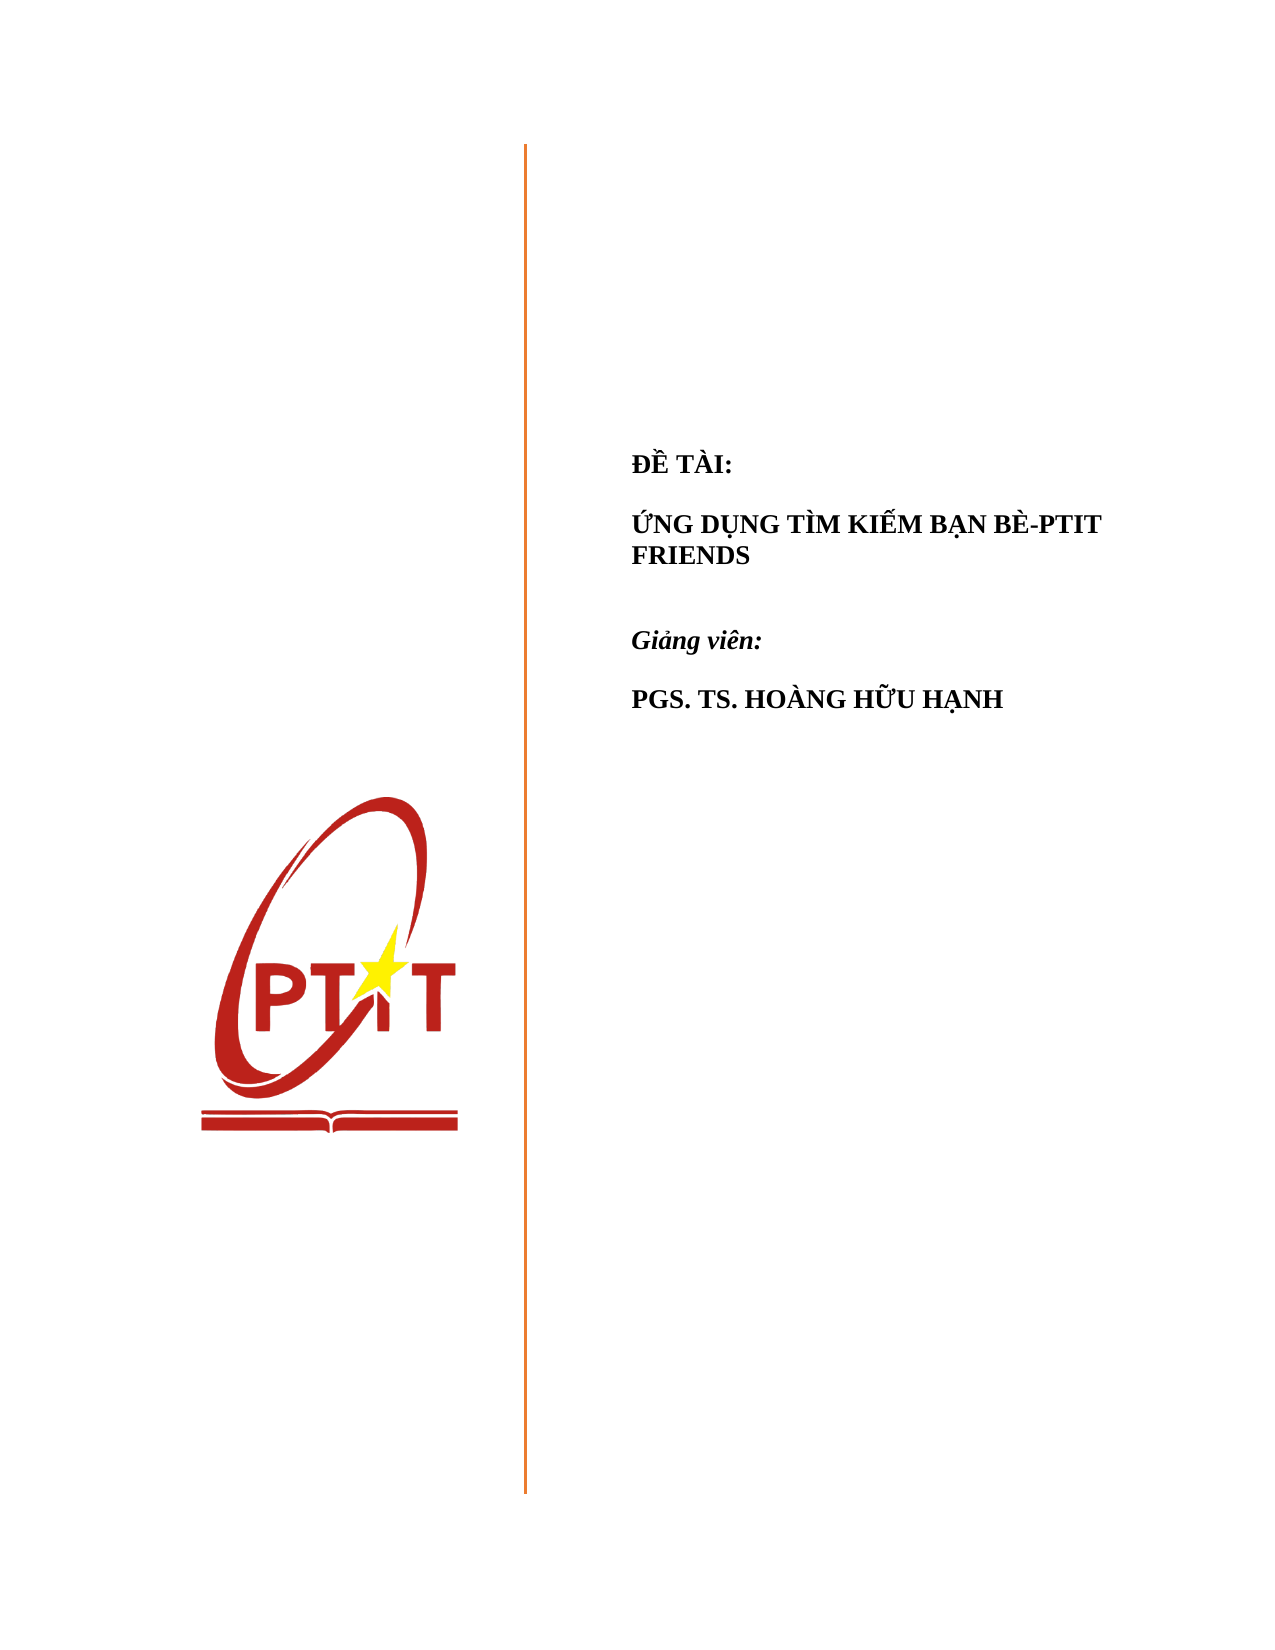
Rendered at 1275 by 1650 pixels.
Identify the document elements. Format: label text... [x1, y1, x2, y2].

table_header [169, 144, 524, 1494]
picture [201, 797, 458, 1133]
table_header ĐỀ TÀI: ỨNG DỤNG TÌM KIẾM BẠN BÈ-PTIT FRIENDS Giảng viên: PGS. TS. HOÀNG HỮU HẠNH [527, 144, 1142, 1494]
